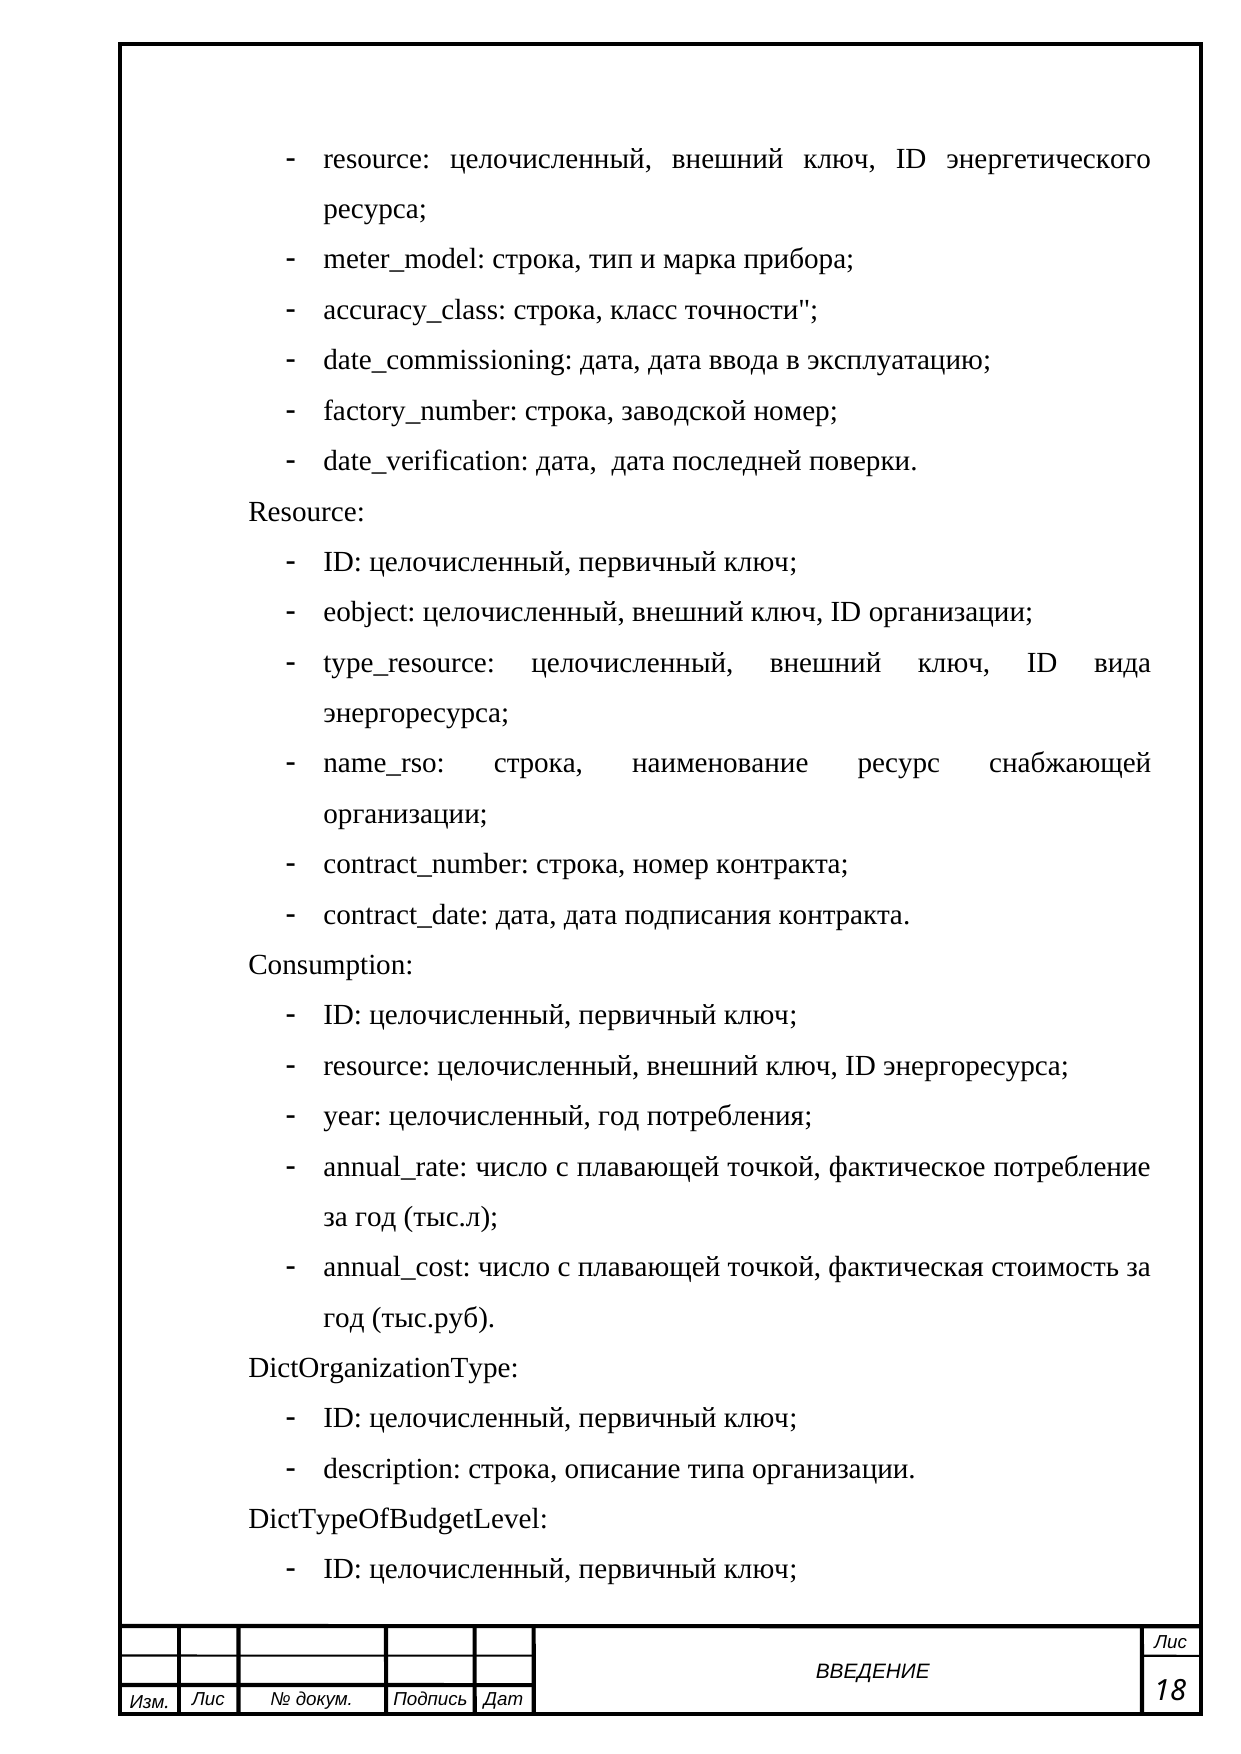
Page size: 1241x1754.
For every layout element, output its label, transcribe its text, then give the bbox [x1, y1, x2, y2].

list description: строка, описание типа организации. [286, 1451, 1152, 1484]
list contract_number: строка, номер контракта; [286, 846, 1152, 880]
list factory_number: строка, заводской номер; [286, 393, 1152, 427]
list name_rso: строка, наименование ресурс снабжающей организации; [286, 746, 1152, 829]
list resource: целочисленный, внешний ключ, ID энергетического ресурса; [286, 141, 1152, 225]
list meter_model: строка, тип и марка прибора; [286, 242, 1152, 275]
list annual_rate: число с плавающей точкой, фактическое потребление за год (тыс.л); [286, 1149, 1152, 1233]
list annual_cost: число с плавающей точкой, фактическая стоимость за год (тыс.руб). [286, 1249, 1152, 1333]
text Resource: [177, 494, 1152, 527]
list ID: целочисленный, первичный ключ; [286, 1401, 1152, 1434]
list ID: целочисленный, первичный ключ; [286, 1552, 1152, 1585]
text Consumption: [177, 947, 1152, 981]
list ID: целочисленный, первичный ключ; [286, 544, 1152, 578]
list date_commissioning: дата, дата ввода в эксплуатацию; [286, 342, 1152, 376]
text DictTypeOfBudgetLevel: [177, 1501, 1152, 1535]
list ID: целочисленный, первичный ключ; [286, 997, 1152, 1031]
list eobject: целочисленный, внешний ключ, ID организации; [286, 594, 1152, 628]
list accuracy_class: строка, класс точности"; [286, 292, 1152, 326]
list year: целочисленный, год потребления; [286, 1098, 1152, 1132]
list contract_date: дата, дата подписания контракта. [286, 897, 1152, 930]
text DictOrganizationType: [177, 1350, 1152, 1384]
list resource: целочисленный, внешний ключ, ID энергоресурса; [286, 1048, 1152, 1082]
list type_resource: целочисленный, внешний ключ, ID вида энергоресурса; [286, 645, 1152, 729]
list date_verification: дата, дата последней поверки. [286, 443, 1152, 477]
